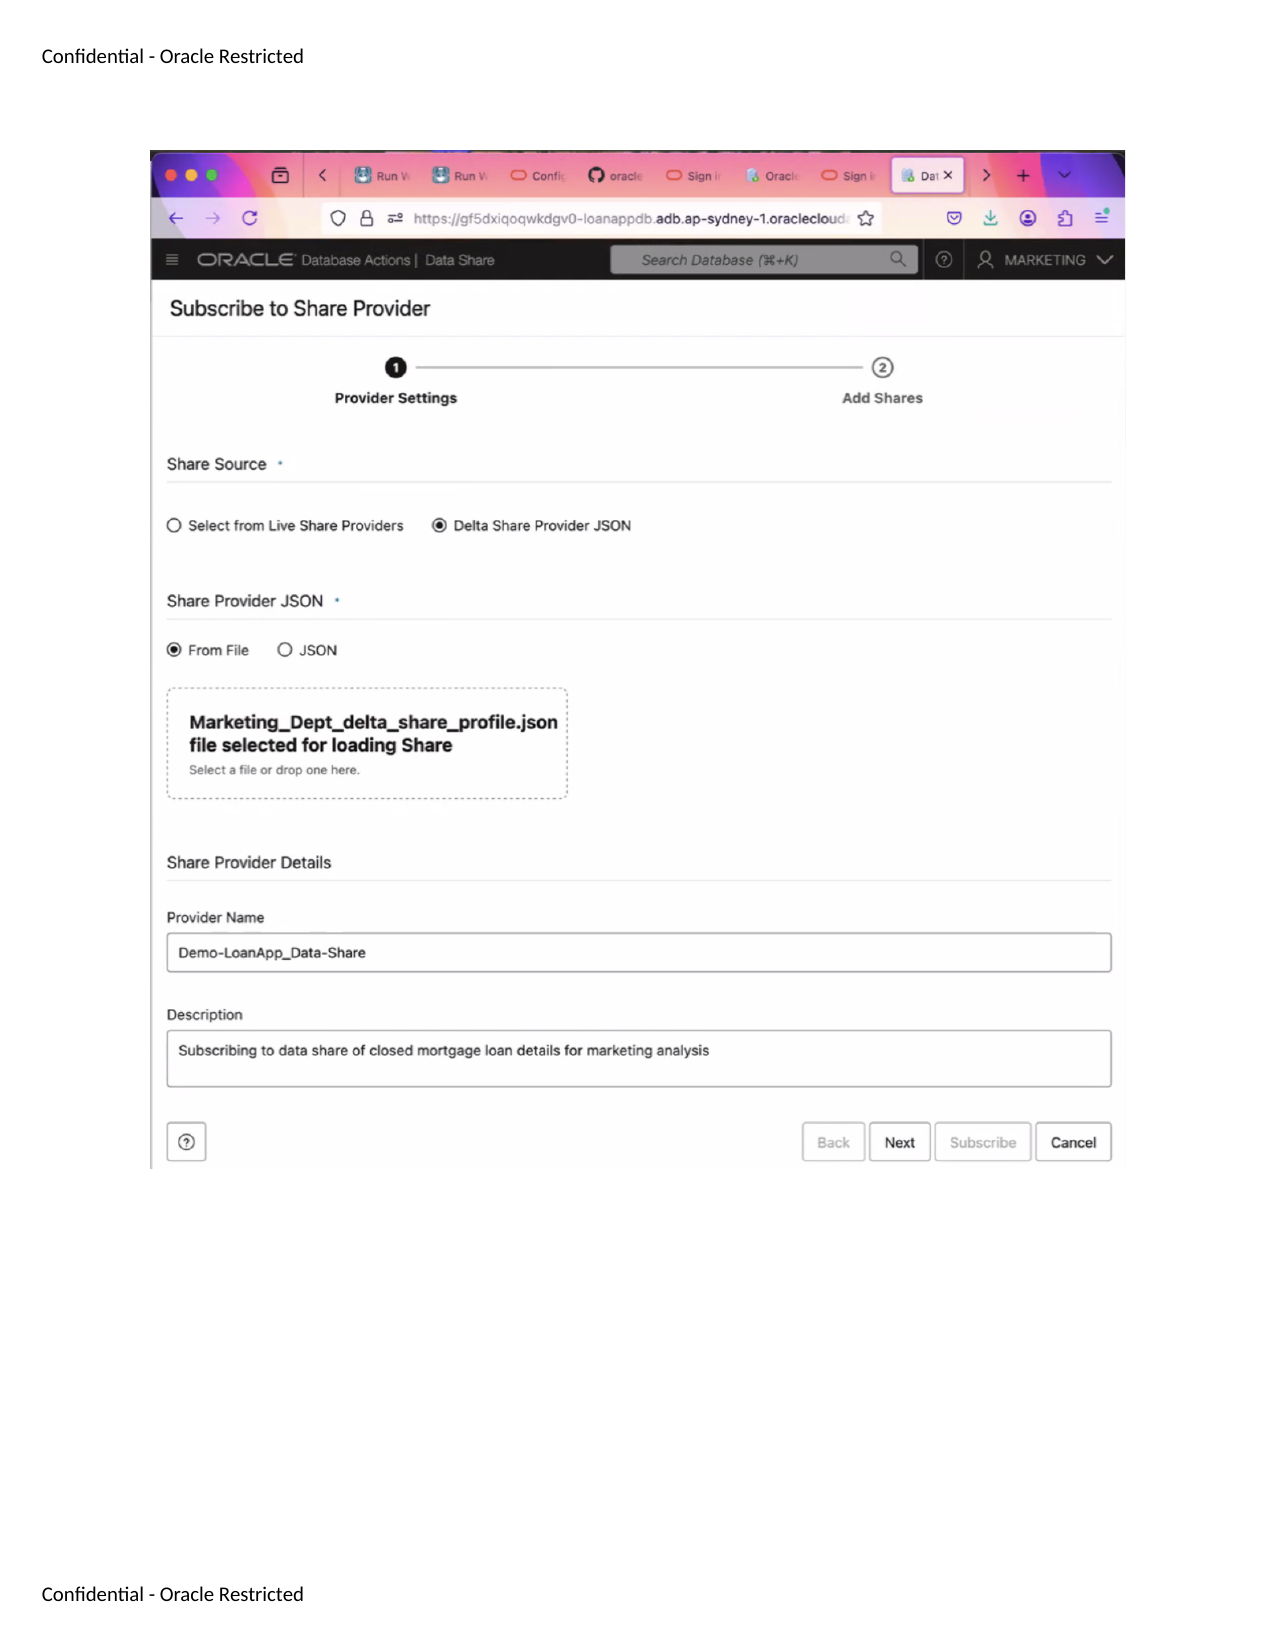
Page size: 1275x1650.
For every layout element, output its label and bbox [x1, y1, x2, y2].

picture [150, 150, 1125, 1169]
